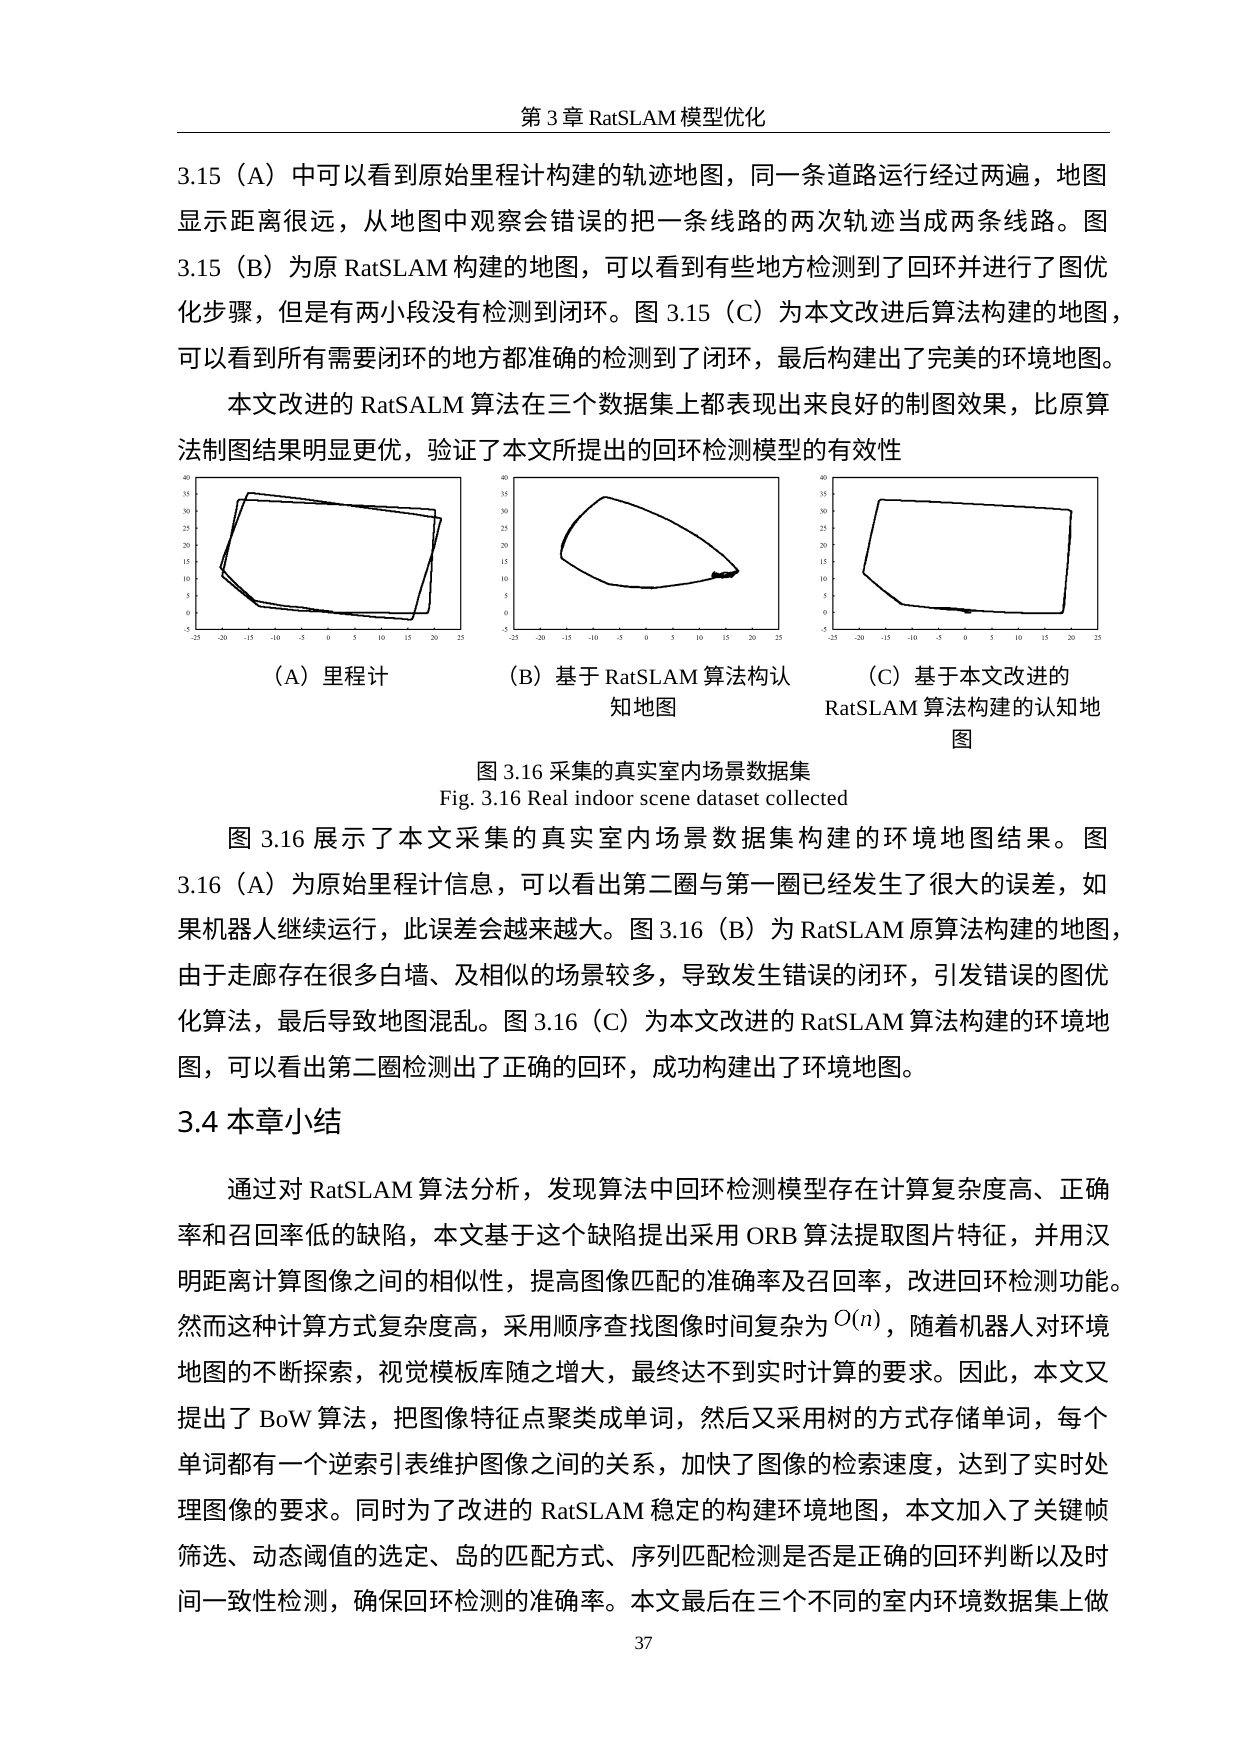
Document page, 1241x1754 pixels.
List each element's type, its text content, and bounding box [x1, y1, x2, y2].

table_header [803, 469, 1122, 659]
text 本文改进的RatSALM算法在三个数据集上都表现出来良好的制图效果，比原算法制图结果明显更优，验证了本文所提出的回环检测模型的有效性 [177, 377, 1110, 468]
table_cell （C）基于本文改进的RatSLAM算法构建的认知地图 [803, 659, 1122, 754]
table_header [166, 469, 484, 659]
table_cell 图3.16 采集的真实室内场景数据集 Fig. 3.16 Real indoor scene dataset collected [166, 754, 1122, 811]
picture [814, 468, 1110, 647]
table_header [485, 469, 803, 659]
text 图3.16展示了本文采集的真实室内场景数据集构建的环境地图结果。图3.16（A）为原始里程计信息，可以看出第二圈与第一圈已经发生了很大的误差，如果机器人继续运行，此误差会越来越大。图3.16（B）为RatSLAM原算法构建的地图，由于走廊存在很多白墙、及相似的场景较多，导致发生错误的闭环，引发错误的图优化算法，最后导致地图混乱。图3.16（C）为本文改进的RatSLAM算法构建的环境地图，可以看出第二圈检测出了正确的回环，成功构建出了环境地图。 [177, 811, 1110, 1086]
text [177, 1162, 1110, 1620]
picture [495, 468, 791, 647]
subtitle 3.4 本章小结 [177, 1098, 1110, 1141]
table_cell （A）里程计 [166, 659, 484, 754]
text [177, 148, 1110, 377]
table_cell （B）基于RatSLAM算法构认知地图 [485, 659, 803, 754]
picture [177, 468, 473, 647]
